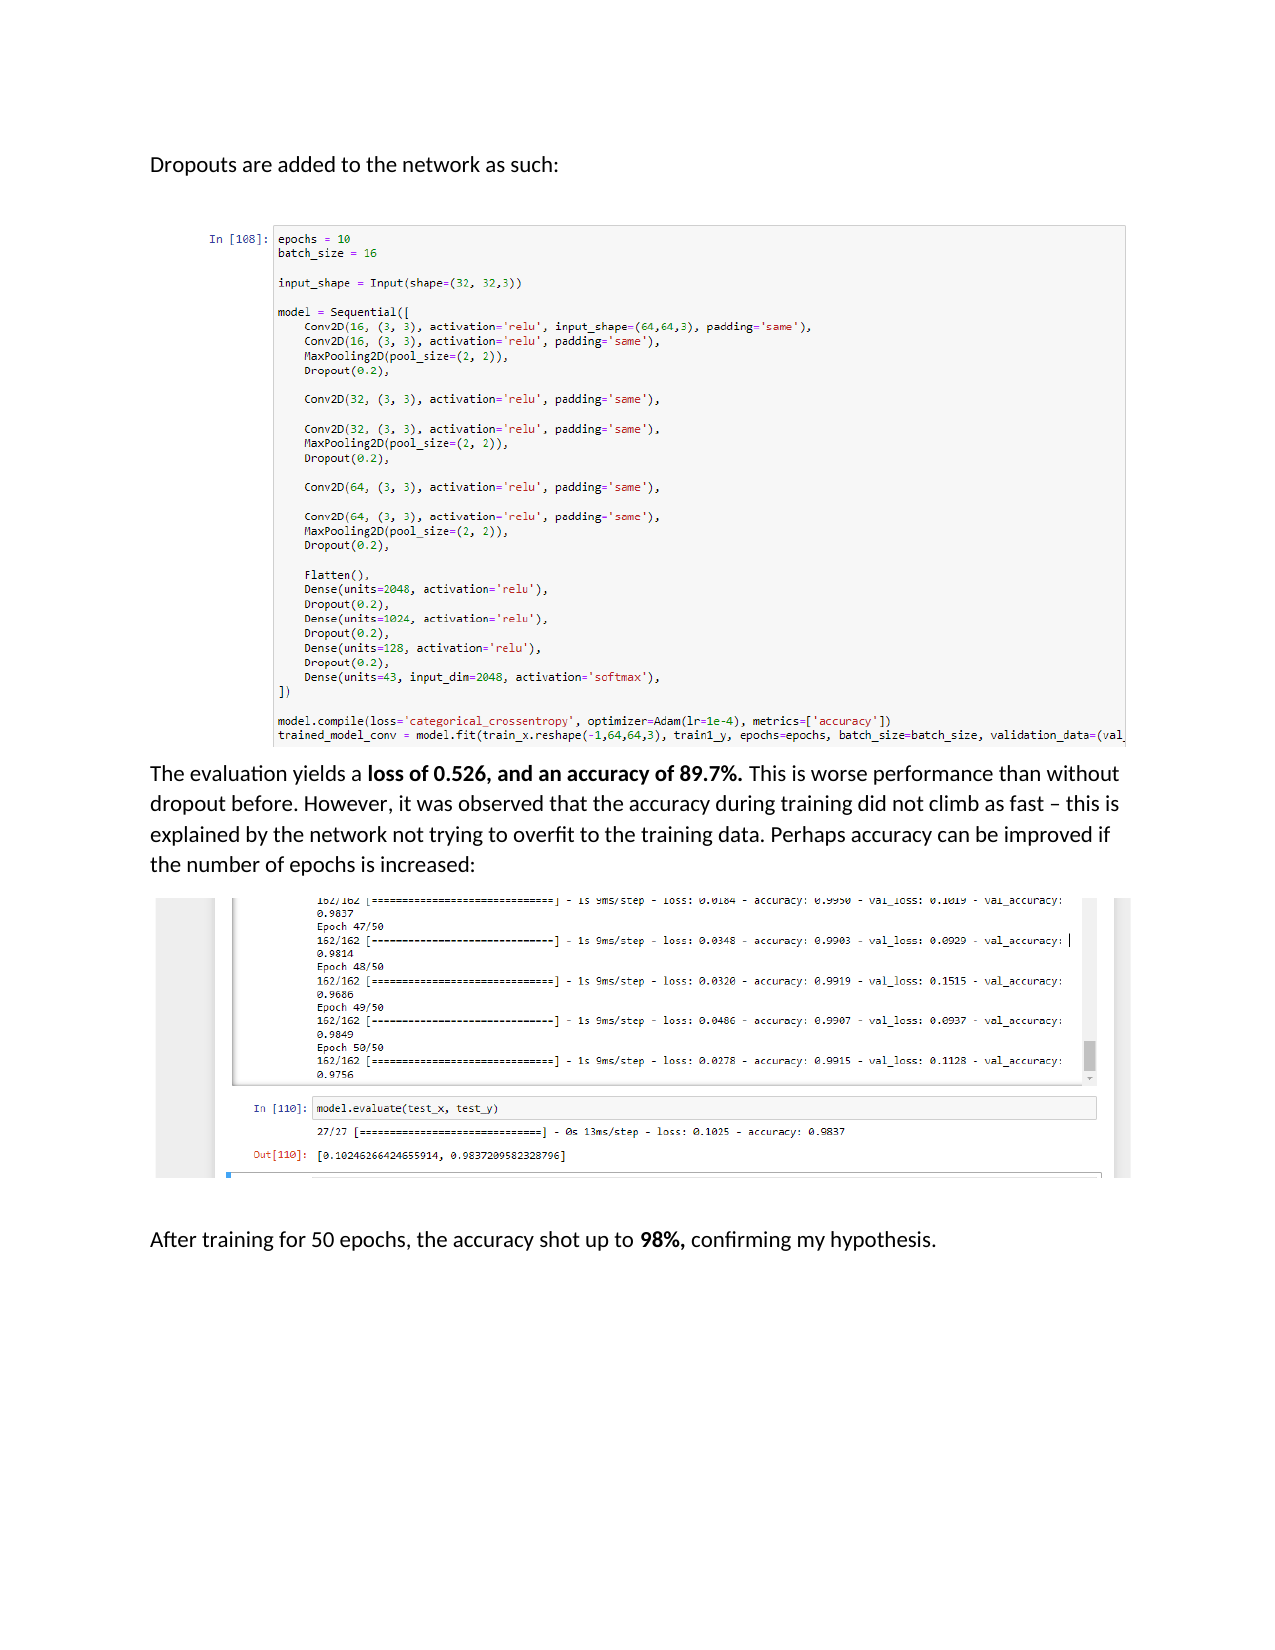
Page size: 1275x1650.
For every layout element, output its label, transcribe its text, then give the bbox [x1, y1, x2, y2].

picture [155, 898, 1131, 1178]
picture [168, 225, 1144, 747]
text The evaluation yields a loss of 0.526, and an accuracy of 89.7%. This is worse performance than without dropout before. However, it was observed that the accuracy during training did not climb as fast – this is explained by the network not trying to overfit to the training data. Perhaps accuracy can be improved if the number of epochs is increased: [150, 759, 1125, 878]
text Dropouts are added to the network as such: [150, 150, 1125, 178]
text After training for 50 epochs, the accuracy shot up to 98%, confirming my hypothesis. [150, 1225, 1125, 1253]
